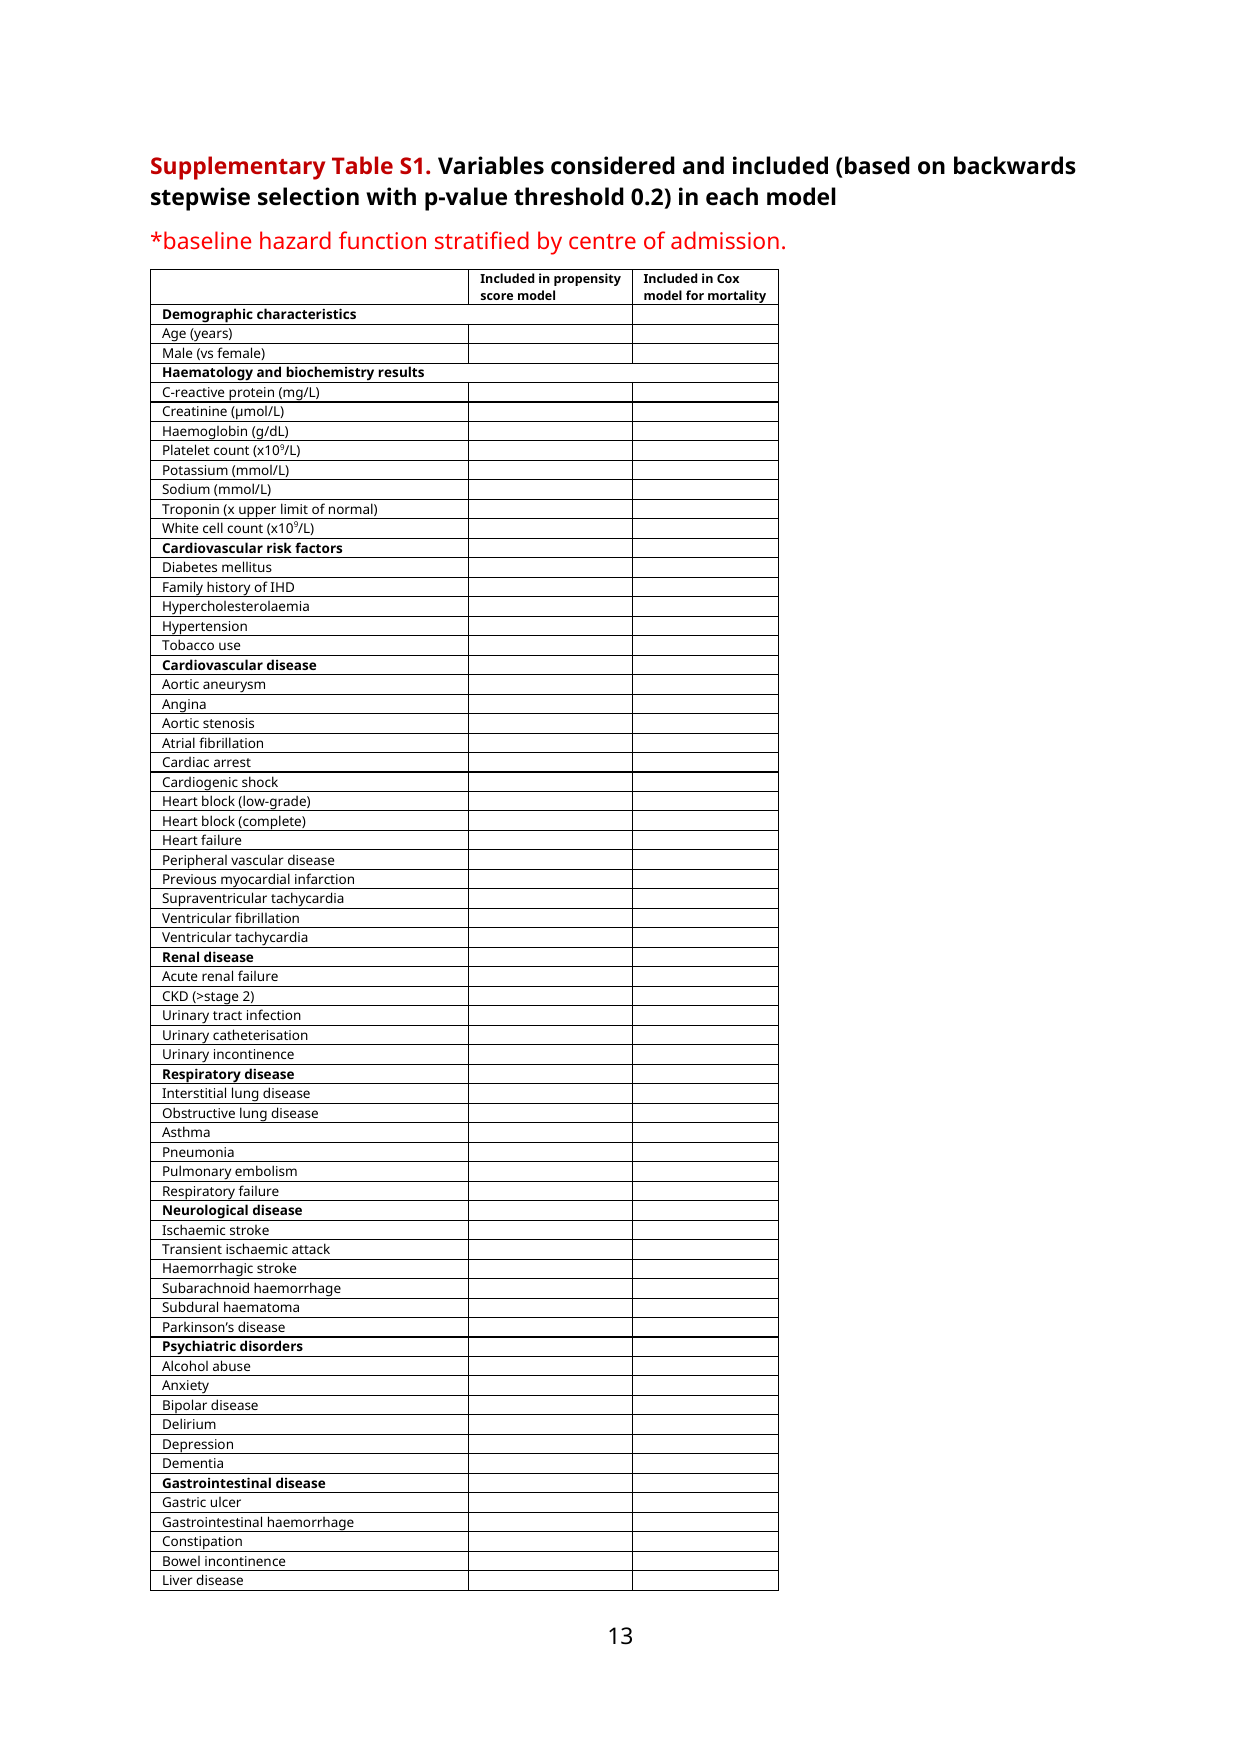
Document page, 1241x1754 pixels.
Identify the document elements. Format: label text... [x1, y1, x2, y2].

table_cell Demographic characteristics [151, 305, 632, 323]
table_cell [469, 792, 632, 810]
table_cell [469, 1240, 632, 1258]
table_cell [469, 675, 632, 693]
table_cell [469, 422, 632, 440]
table_cell Aortic stenosis [151, 714, 468, 732]
table_cell [633, 1065, 778, 1083]
table_cell [469, 1026, 632, 1044]
table_cell [633, 889, 778, 908]
table_cell [469, 909, 632, 927]
table_cell [469, 1513, 632, 1531]
table_cell [469, 1084, 632, 1103]
table_cell [469, 1435, 632, 1453]
table_cell [469, 617, 632, 635]
table_cell Constipation [151, 1532, 468, 1551]
table_cell [633, 1435, 778, 1453]
table_cell [633, 617, 778, 635]
table_cell [633, 305, 778, 323]
table_cell [469, 928, 632, 947]
table_cell [469, 403, 632, 421]
table_cell Gastrointestinal disease [151, 1474, 468, 1492]
table_cell Interstitial lung disease [151, 1084, 468, 1103]
table_cell [633, 1474, 778, 1492]
table_cell [469, 1182, 632, 1200]
table_cell [633, 1532, 778, 1551]
table_cell [633, 1221, 778, 1239]
table_cell Sodium (mmol/L) [151, 480, 468, 499]
table_cell [469, 1454, 632, 1473]
table_cell [633, 500, 778, 518]
table_cell Pulmonary embolism [151, 1162, 468, 1181]
table_cell [469, 1338, 632, 1356]
table_cell [469, 753, 632, 771]
table_cell [469, 1396, 632, 1414]
table_cell [633, 383, 778, 401]
table_cell [469, 1571, 632, 1589]
table_cell [633, 1104, 778, 1122]
table_cell [469, 811, 632, 830]
table_cell [633, 1338, 778, 1356]
table_cell Acute renal failure [151, 967, 468, 986]
table_cell [633, 831, 778, 849]
table_cell White cell count (x109/L) [151, 519, 468, 538]
table_cell [469, 1357, 632, 1375]
table_cell [633, 870, 778, 888]
table_cell [469, 695, 632, 713]
table_cell Haemorrhagic stroke [151, 1260, 468, 1278]
table_cell Angina [151, 695, 468, 713]
table_cell [633, 1123, 778, 1142]
table_cell Gastrointestinal haemorrhage [151, 1513, 468, 1531]
table_cell [633, 1162, 778, 1181]
table_cell [633, 1279, 778, 1297]
table_cell [633, 441, 778, 460]
table_header [151, 270, 468, 304]
table_cell [633, 1240, 778, 1258]
table_cell [633, 1415, 778, 1434]
table_cell [633, 714, 778, 732]
table_cell Pneumonia [151, 1143, 468, 1161]
table_cell [633, 422, 778, 440]
table_cell [469, 773, 632, 791]
table_cell [469, 1143, 632, 1161]
table_cell Heart block (low-grade) [151, 792, 468, 810]
table_cell Previous myocardial infarction [151, 870, 468, 888]
table_cell Anxiety [151, 1376, 468, 1395]
table_cell [469, 967, 632, 986]
table_cell Neurological disease [151, 1201, 468, 1219]
table_cell Troponin (x upper limit of normal) [151, 500, 468, 518]
table_cell [469, 1415, 632, 1434]
table_cell [469, 889, 632, 908]
table_cell [633, 461, 778, 479]
table_cell [633, 480, 778, 499]
table_cell [469, 1104, 632, 1122]
table_cell [469, 948, 632, 966]
table_cell [469, 578, 632, 596]
table_cell [469, 1279, 632, 1297]
table_cell [469, 461, 632, 479]
table_cell [469, 1201, 632, 1219]
table_cell [469, 714, 632, 732]
table_cell Platelet count (x109/L) [151, 441, 468, 460]
table_cell Haemoglobin (g/dL) [151, 422, 468, 440]
table_cell [633, 1084, 778, 1103]
table_cell [633, 1182, 778, 1200]
table_cell [633, 403, 778, 421]
table_cell [633, 558, 778, 577]
table_cell Cardiogenic shock [151, 773, 468, 791]
table_cell Asthma [151, 1123, 468, 1142]
table_cell Age (years) [151, 325, 468, 343]
table_cell [633, 597, 778, 616]
table_cell Ventricular fibrillation [151, 909, 468, 927]
table_cell [633, 539, 778, 557]
table_cell Supraventricular tachycardia [151, 889, 468, 908]
table_cell Heart block (complete) [151, 811, 468, 830]
table_cell Ventricular tachycardia [151, 928, 468, 947]
table_cell [469, 870, 632, 888]
table_cell [633, 1318, 778, 1336]
table_cell [469, 1006, 632, 1025]
table_cell Subarachnoid haemorrhage [151, 1279, 468, 1297]
table_cell Hypercholesterolaemia [151, 597, 468, 616]
table_cell [469, 325, 632, 343]
table_cell Subdural haematoma [151, 1299, 468, 1317]
table_header Included in Cox model for mortality [633, 270, 778, 304]
table_cell Creatinine (µmol/L) [151, 403, 468, 421]
table_cell Cardiac arrest [151, 753, 468, 771]
table_cell [469, 558, 632, 577]
table_cell [633, 1376, 778, 1395]
table_cell C-reactive protein (mg/L) [151, 383, 468, 401]
text *baseline hazard function stratified by centre of admission. [150, 225, 1090, 256]
table_cell [469, 1299, 632, 1317]
table_cell Ischaemic stroke [151, 1221, 468, 1239]
table_cell [633, 850, 778, 869]
table_cell [469, 1376, 632, 1395]
table_cell [633, 967, 778, 986]
text Supplementary Table S1. Variables considered and included (based on backwards stepwise selection with p-value threshold 0.2) in each model [150, 150, 1090, 212]
table_cell [469, 734, 632, 752]
table_cell Gastric ulcer [151, 1493, 468, 1512]
table_cell [633, 1201, 778, 1219]
table_cell [633, 948, 778, 966]
table_cell [633, 1552, 778, 1570]
table_cell Hypertension [151, 617, 468, 635]
table_cell [633, 325, 778, 343]
table_cell [469, 539, 632, 557]
table_cell [633, 1026, 778, 1044]
table_cell Delirium [151, 1415, 468, 1434]
table_cell [633, 1357, 778, 1375]
table_cell CKD (>stage 2) [151, 987, 468, 1005]
table_cell [633, 792, 778, 810]
table_cell [469, 656, 632, 674]
table_cell [633, 675, 778, 693]
table_cell Urinary incontinence [151, 1045, 468, 1064]
table_cell Atrial fibrillation [151, 734, 468, 752]
table_cell Potassium (mmol/L) [151, 461, 468, 479]
table_cell [633, 909, 778, 927]
table_cell [633, 578, 778, 596]
table_cell Cardiovascular risk factors [151, 539, 468, 557]
table_cell [633, 636, 778, 654]
table_cell [469, 1474, 632, 1492]
table_cell [469, 1065, 632, 1083]
table_cell Psychiatric disorders [151, 1338, 468, 1356]
table_cell [469, 831, 632, 849]
table_cell [633, 1454, 778, 1473]
table_cell [633, 656, 778, 674]
table_cell [633, 1571, 778, 1589]
table_cell Diabetes mellitus [151, 558, 468, 577]
table_cell [469, 1260, 632, 1278]
table_cell Renal disease [151, 948, 468, 966]
table_cell Urinary catheterisation [151, 1026, 468, 1044]
table_cell [633, 987, 778, 1005]
table_cell [469, 1123, 632, 1142]
table_cell [469, 850, 632, 869]
table_cell [633, 1006, 778, 1025]
table_cell Respiratory disease [151, 1065, 468, 1083]
table_cell Peripheral vascular disease [151, 850, 468, 869]
table_cell [633, 1493, 778, 1512]
table_cell [633, 1045, 778, 1064]
table_cell [633, 811, 778, 830]
table_cell [633, 695, 778, 713]
table_cell [633, 1396, 778, 1414]
table_cell Haematology and biochemistry results [151, 364, 778, 382]
table_cell [469, 1552, 632, 1570]
table_cell Dementia [151, 1454, 468, 1473]
table_cell [633, 753, 778, 771]
table_cell Aortic aneurysm [151, 675, 468, 693]
table_cell [633, 928, 778, 947]
table_cell [469, 383, 632, 401]
table_header Included in propensity score model [469, 270, 632, 304]
table_cell [469, 597, 632, 616]
table_cell [633, 1143, 778, 1161]
table_cell [633, 773, 778, 791]
table_cell [469, 500, 632, 518]
table_cell Alcohol abuse [151, 1357, 468, 1375]
table_cell [469, 987, 632, 1005]
table_cell Heart failure [151, 831, 468, 849]
table_cell Liver disease [151, 1571, 468, 1589]
table_cell [633, 1299, 778, 1317]
table_cell Depression [151, 1435, 468, 1453]
table_cell [469, 441, 632, 460]
table_cell [633, 344, 778, 362]
table_cell [469, 1318, 632, 1336]
table_cell Obstructive lung disease [151, 1104, 468, 1122]
table_cell Urinary tract infection [151, 1006, 468, 1025]
table_cell [469, 1162, 632, 1181]
table_cell Respiratory failure [151, 1182, 468, 1200]
table_cell Transient ischaemic attack [151, 1240, 468, 1258]
table_cell [469, 480, 632, 499]
table_cell [633, 1260, 778, 1278]
table_cell [469, 1532, 632, 1551]
table_cell Bowel incontinence [151, 1552, 468, 1570]
table_cell [469, 344, 632, 362]
table_cell Male (vs female) [151, 344, 468, 362]
table_cell Bipolar disease [151, 1396, 468, 1414]
table_cell [469, 1045, 632, 1064]
table_cell Cardiovascular disease [151, 656, 468, 674]
table_cell Tobacco use [151, 636, 468, 654]
table_cell [633, 519, 778, 538]
table_cell [633, 734, 778, 752]
table_cell Parkinson’s disease [151, 1318, 468, 1336]
table_cell [469, 636, 632, 654]
table_cell Family history of IHD [151, 578, 468, 596]
table_cell [633, 1513, 778, 1531]
table_cell [469, 519, 632, 538]
table_cell [469, 1221, 632, 1239]
table_cell [469, 1493, 632, 1512]
